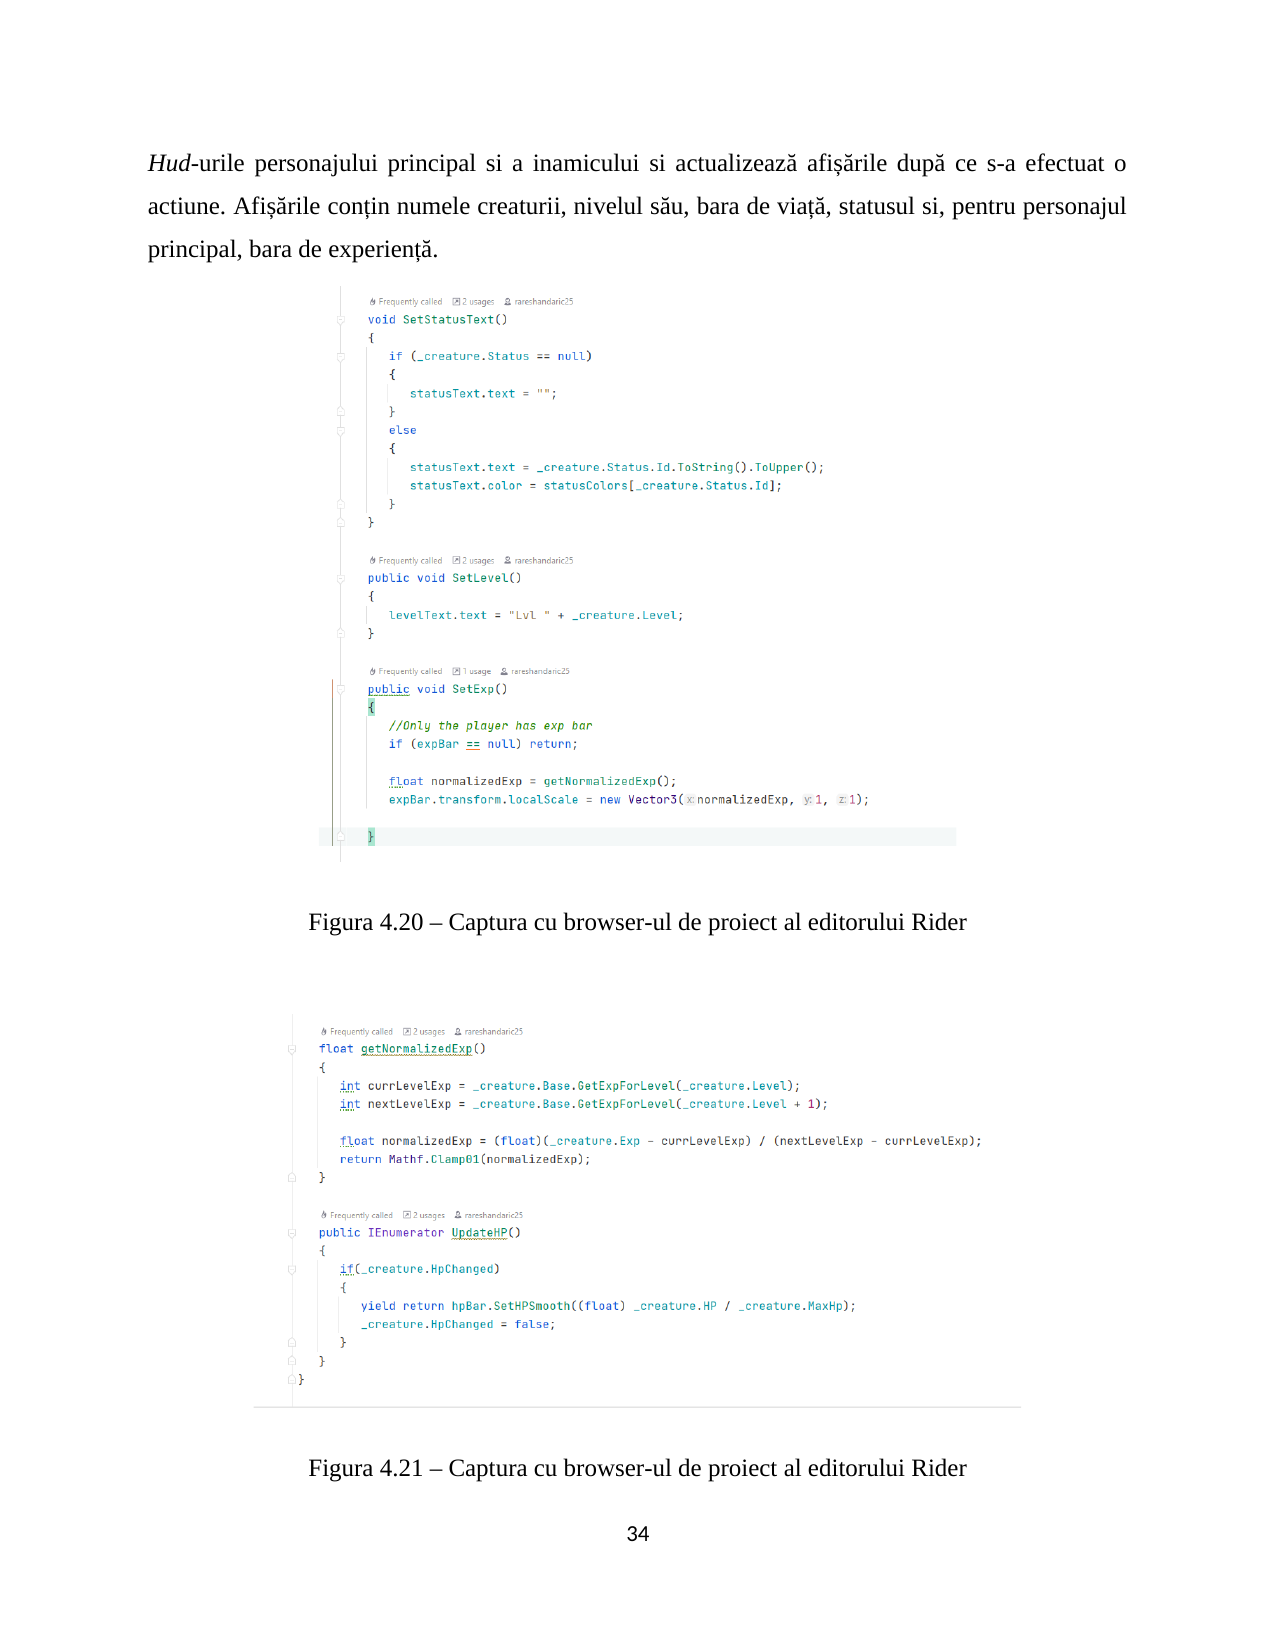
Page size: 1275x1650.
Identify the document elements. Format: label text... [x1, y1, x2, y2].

picture [253, 1014, 1022, 1408]
text Hud-urile personajului principal si a inamicului si actualizează afișările după ce s-a efectuat o actiune. Afișările conțin numele creaturii, nivelul său, bara de viață, statusul si, pentru personajul principal, bara de experiență. [148, 148, 1127, 263]
picture [318, 286, 957, 862]
